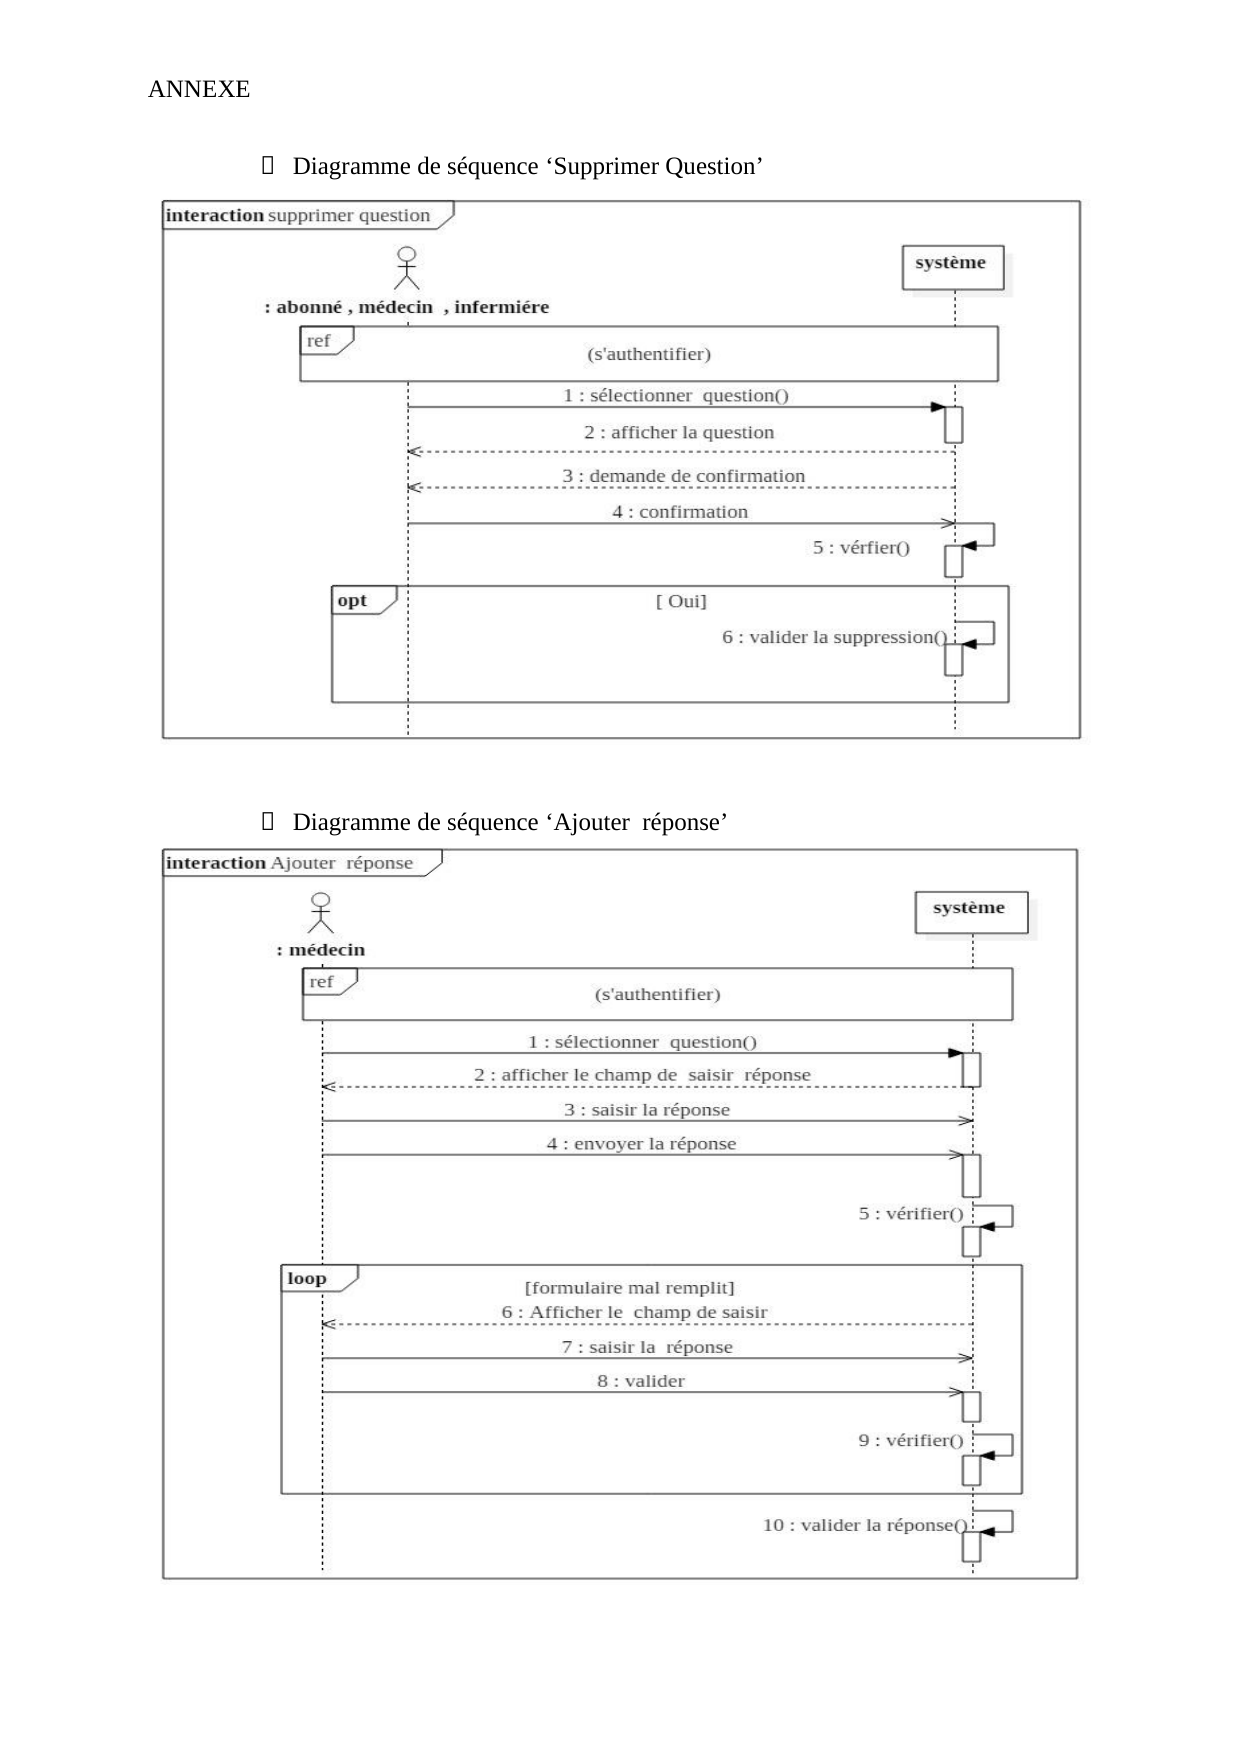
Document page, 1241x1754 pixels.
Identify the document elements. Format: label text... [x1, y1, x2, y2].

picture [150, 839, 1130, 1621]
text ANNEXE [148, 74, 1154, 103]
text Diagramme de séquence ‘Ajouter réponse’ [260, 803, 1154, 837]
picture [150, 190, 1133, 783]
text Diagramme de séquence ‘Supprimer Question’ [260, 148, 1154, 182]
